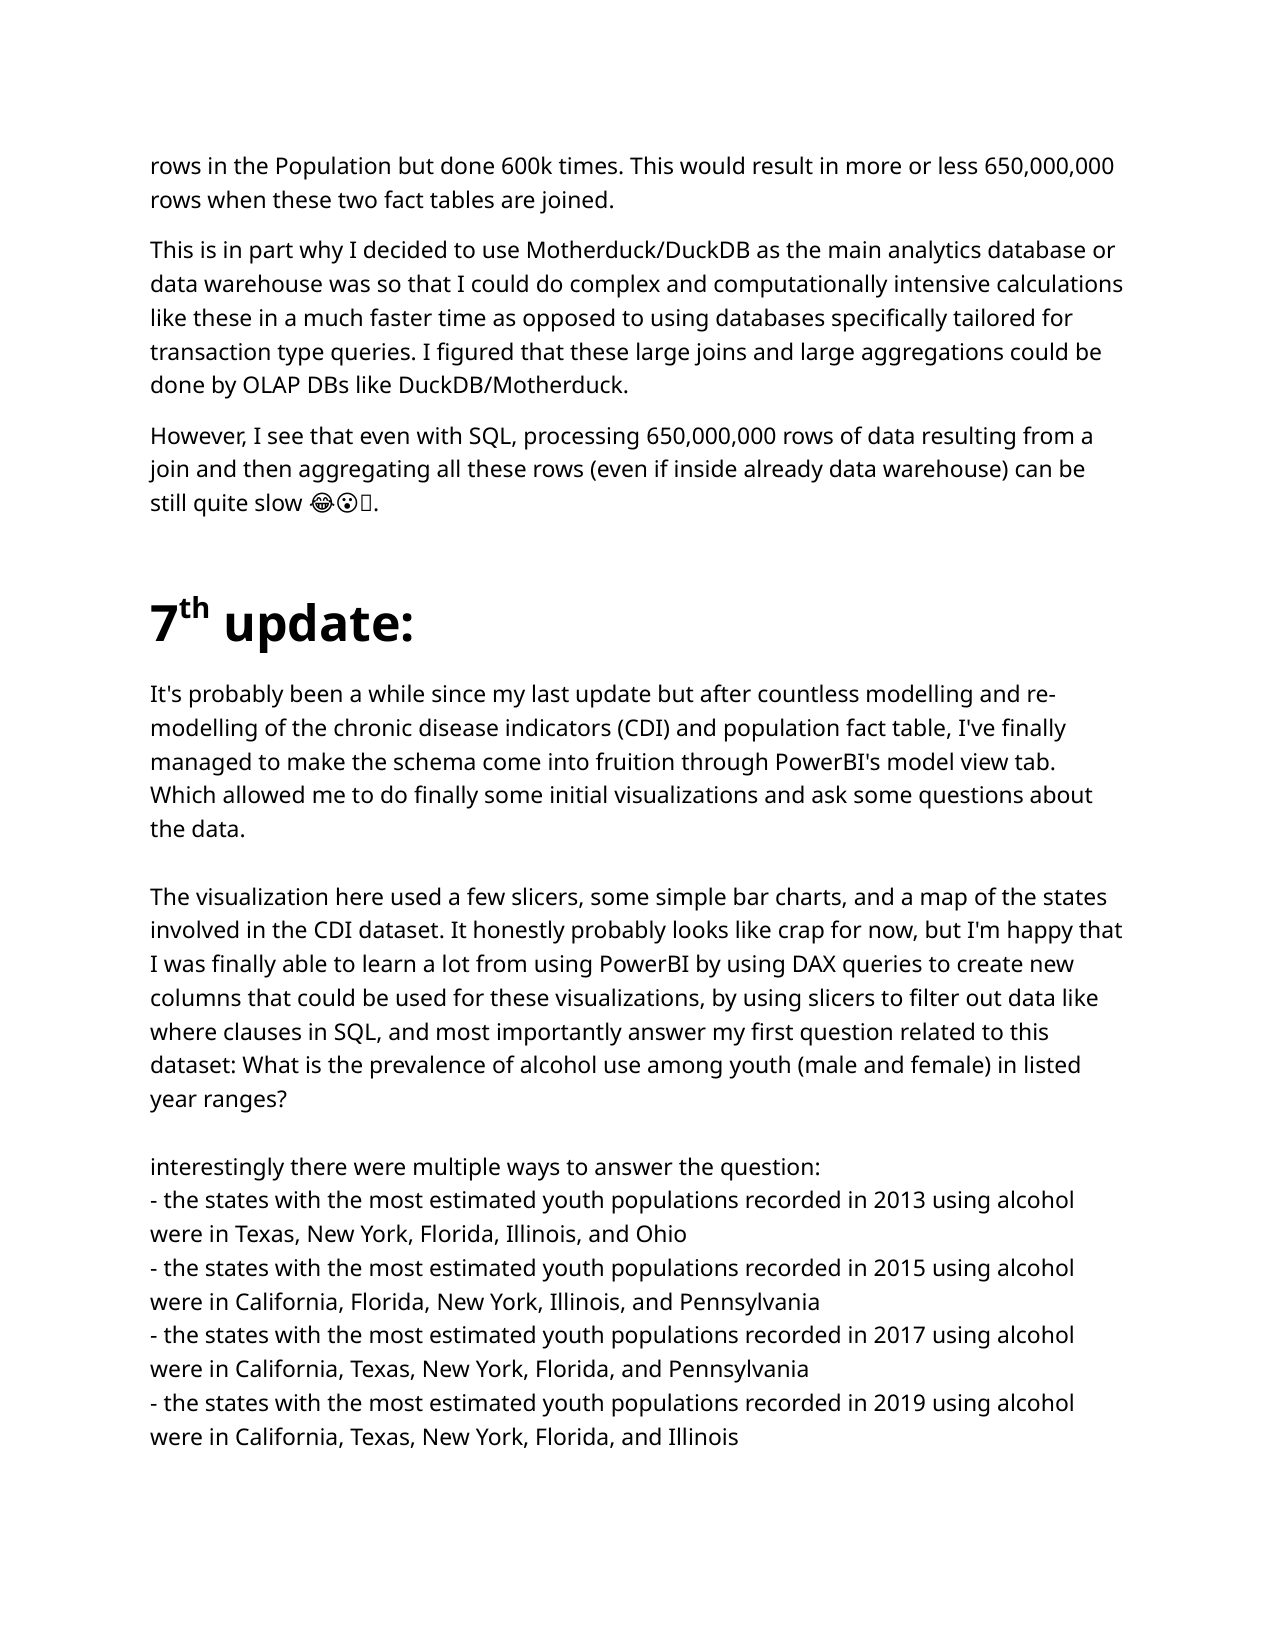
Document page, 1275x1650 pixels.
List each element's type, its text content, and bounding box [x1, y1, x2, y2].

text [150, 150, 1125, 215]
text However, I see that even with SQL, processing 650,000,000 rows of data resulting from a join and then aggregating all these rows (even if inside already data warehouse) can be still quite slow 😂😮‍💨. [150, 419, 1125, 518]
text This is in part why I decided to use Motherduck/DuckDB as the main analytics database or data warehouse was so that I could do complex and computationally intensive calculations like these in a much faster time as opposed to using databases specifically tailored for transaction type queries. I figured that these large joins and large aggregations could be done by OLAP DBs like DuckDB/Motherduck. [150, 234, 1125, 400]
text 7th update: [150, 588, 1125, 656]
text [150, 678, 1125, 1486]
